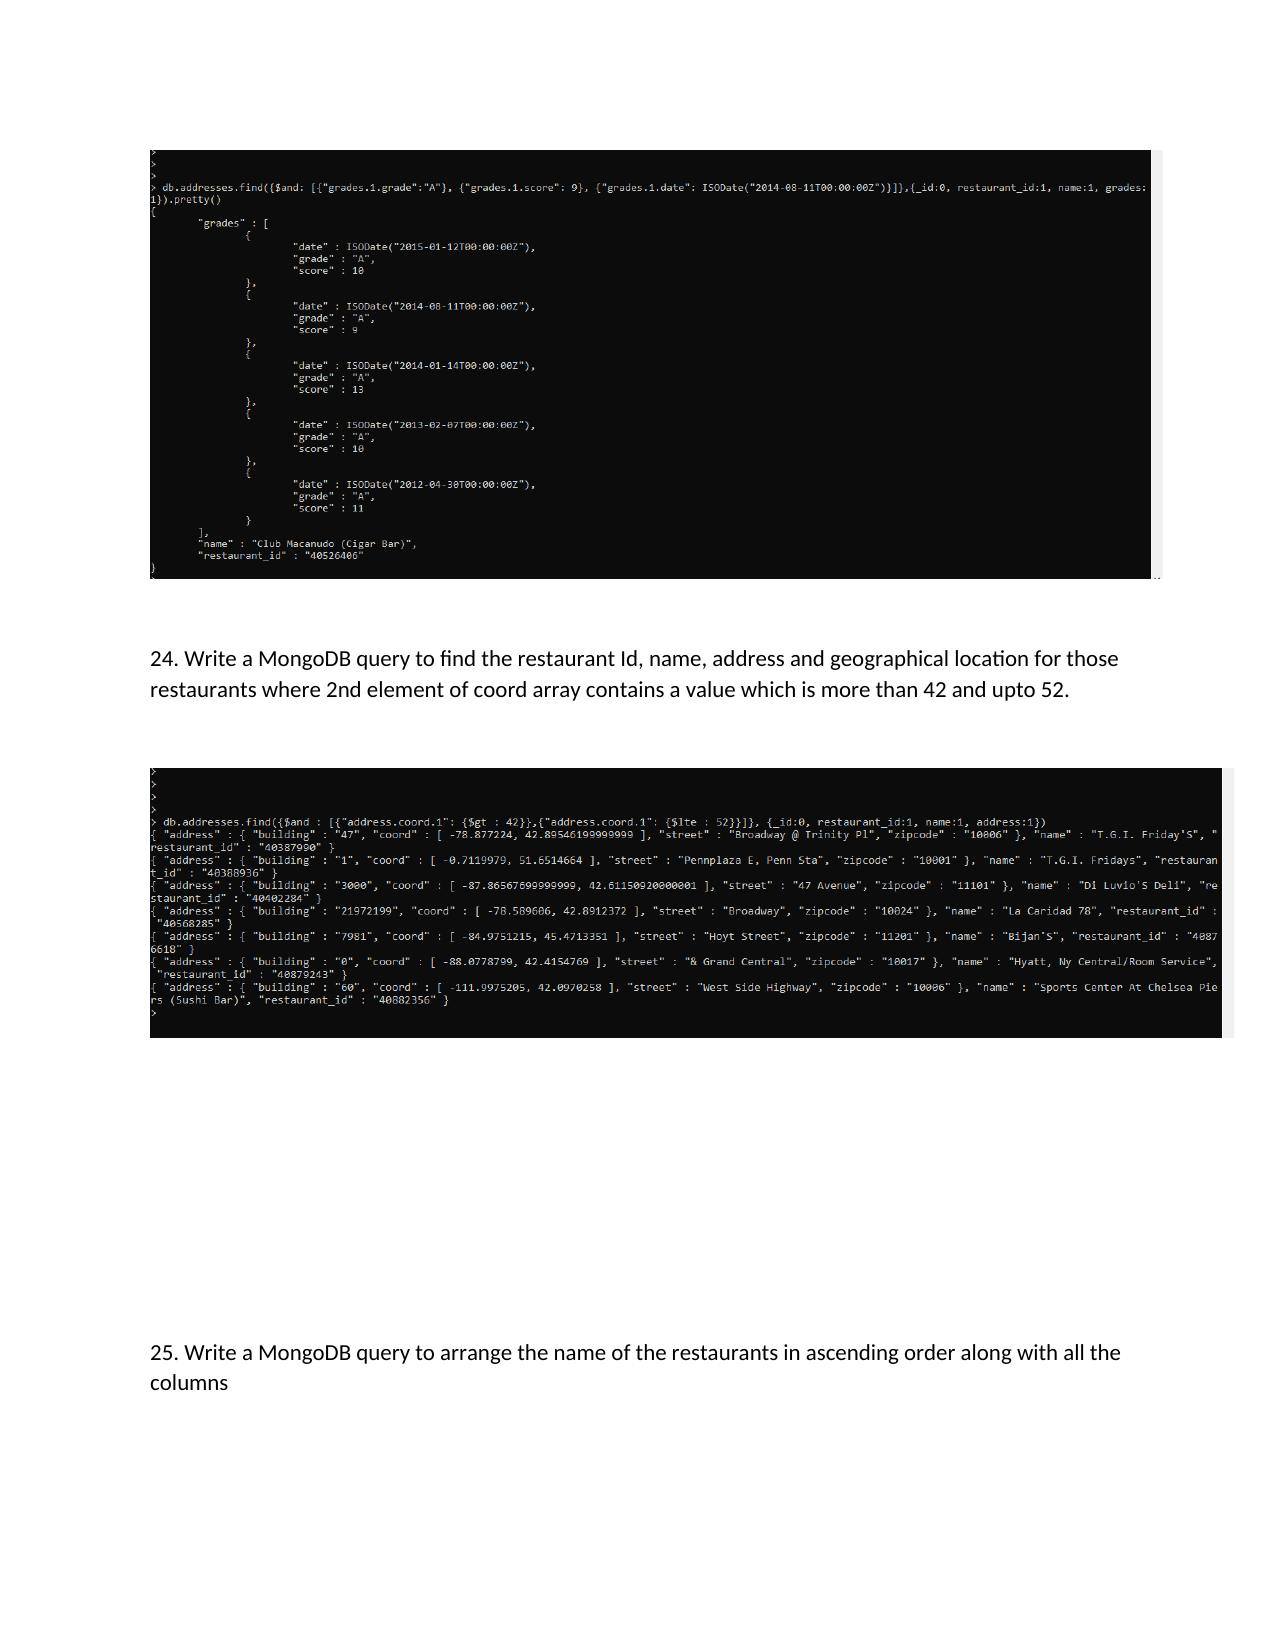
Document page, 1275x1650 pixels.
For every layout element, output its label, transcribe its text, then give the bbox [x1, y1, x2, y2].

picture [150, 768, 1235, 1038]
text 25. Write a MongoDB query to arrange the name of the restaurants in ascending order along with all the columns [150, 1338, 1125, 1396]
picture [150, 150, 1163, 579]
text 24. Write a MongoDB query to find the restaurant Id, name, address and geographical location for those restaurants where 2nd element of coord array contains a value which is more than 42 and upto 52. [150, 644, 1125, 703]
